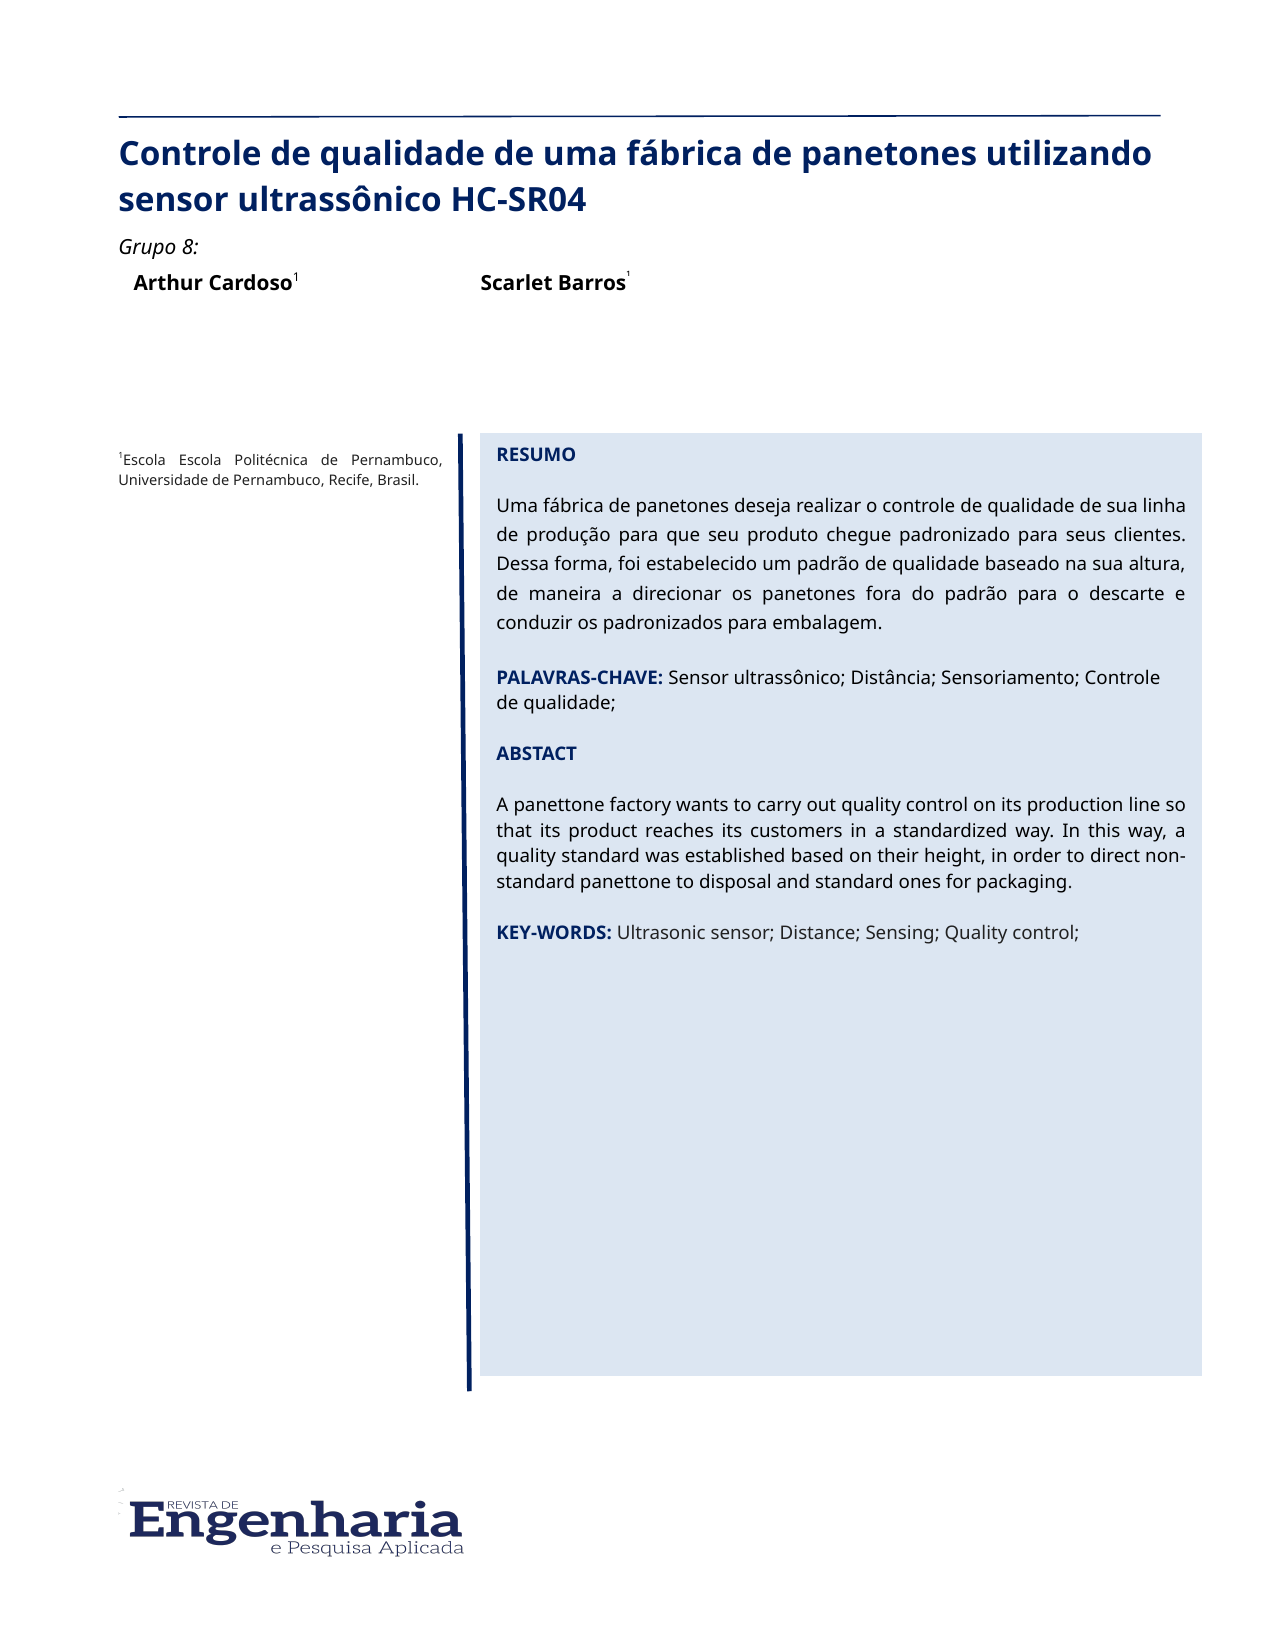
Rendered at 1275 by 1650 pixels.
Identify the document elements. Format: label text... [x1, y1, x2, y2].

text 1Escola Escola Politécnica de Pernambuco, Universidade de Pernambuco, Recife, Brasil. [118, 450, 443, 489]
text Grupo 8: [118, 232, 1157, 261]
subtitle Controle de qualidade de uma fábrica de panetones utilizando sensor ultrassônico HC-SR04 [118, 130, 1157, 221]
picture [118, 1488, 474, 1568]
